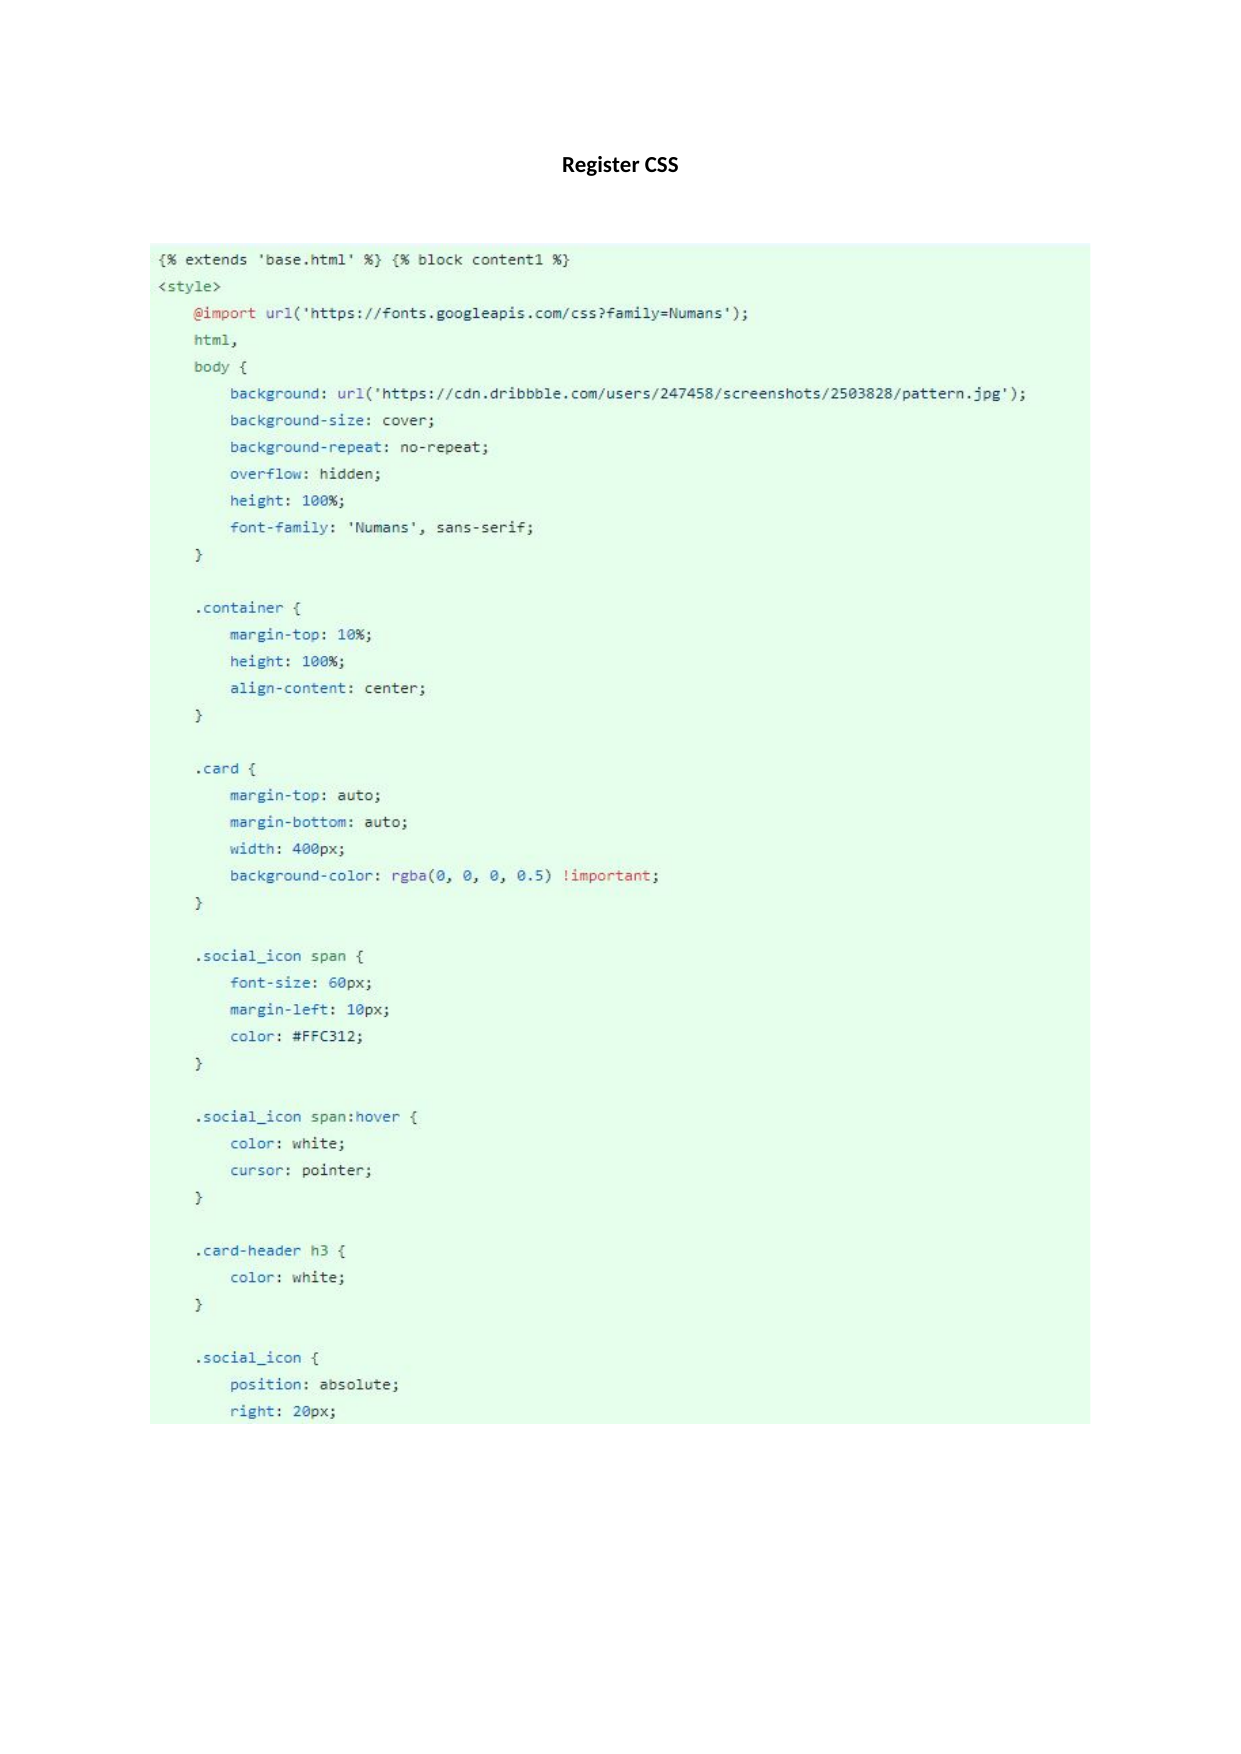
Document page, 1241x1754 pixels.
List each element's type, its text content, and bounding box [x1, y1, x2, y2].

picture [150, 243, 1091, 1424]
text Register CSS [150, 150, 1090, 178]
